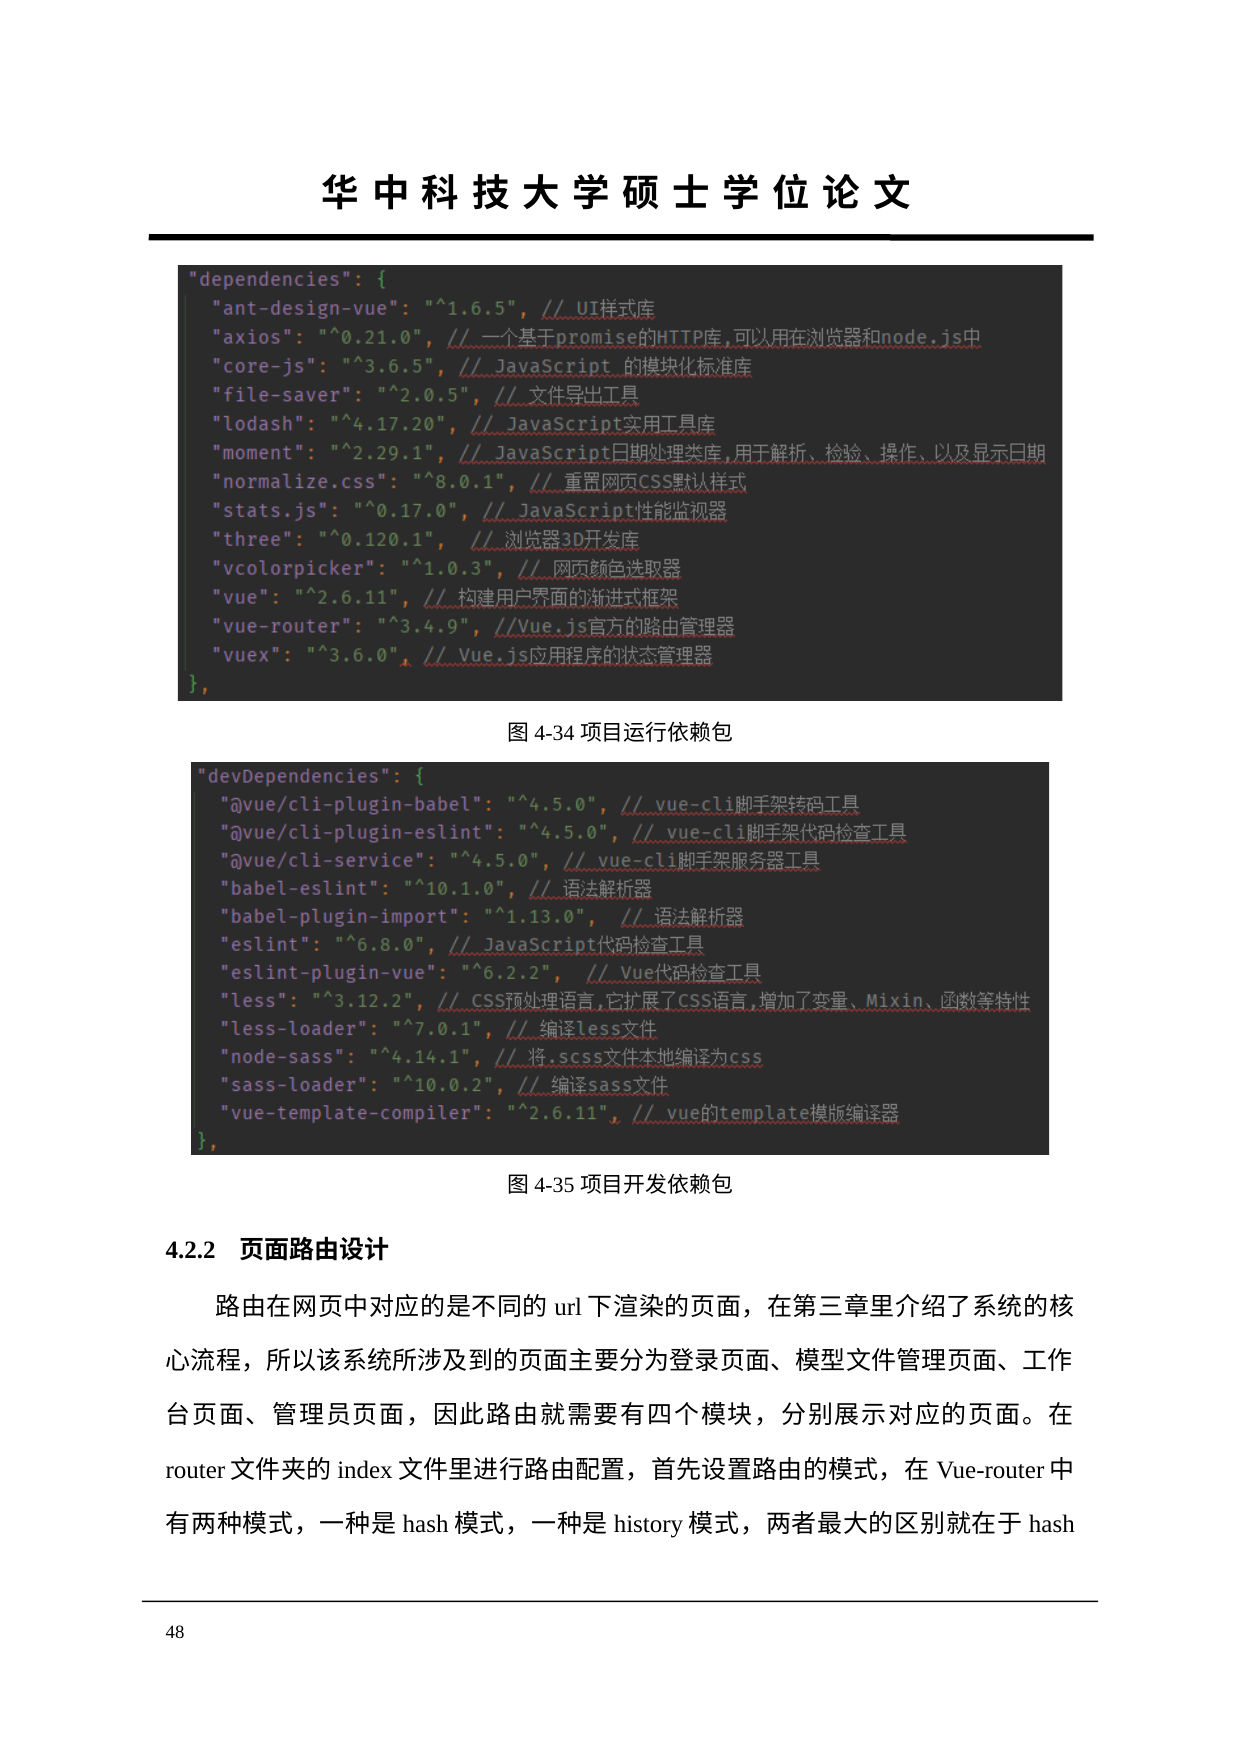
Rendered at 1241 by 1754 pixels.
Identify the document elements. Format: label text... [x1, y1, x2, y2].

picture [191, 762, 1050, 1155]
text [165, 1286, 1075, 1540]
picture [177, 265, 1063, 701]
subtitle 页面路由设计 [165, 1229, 1075, 1265]
